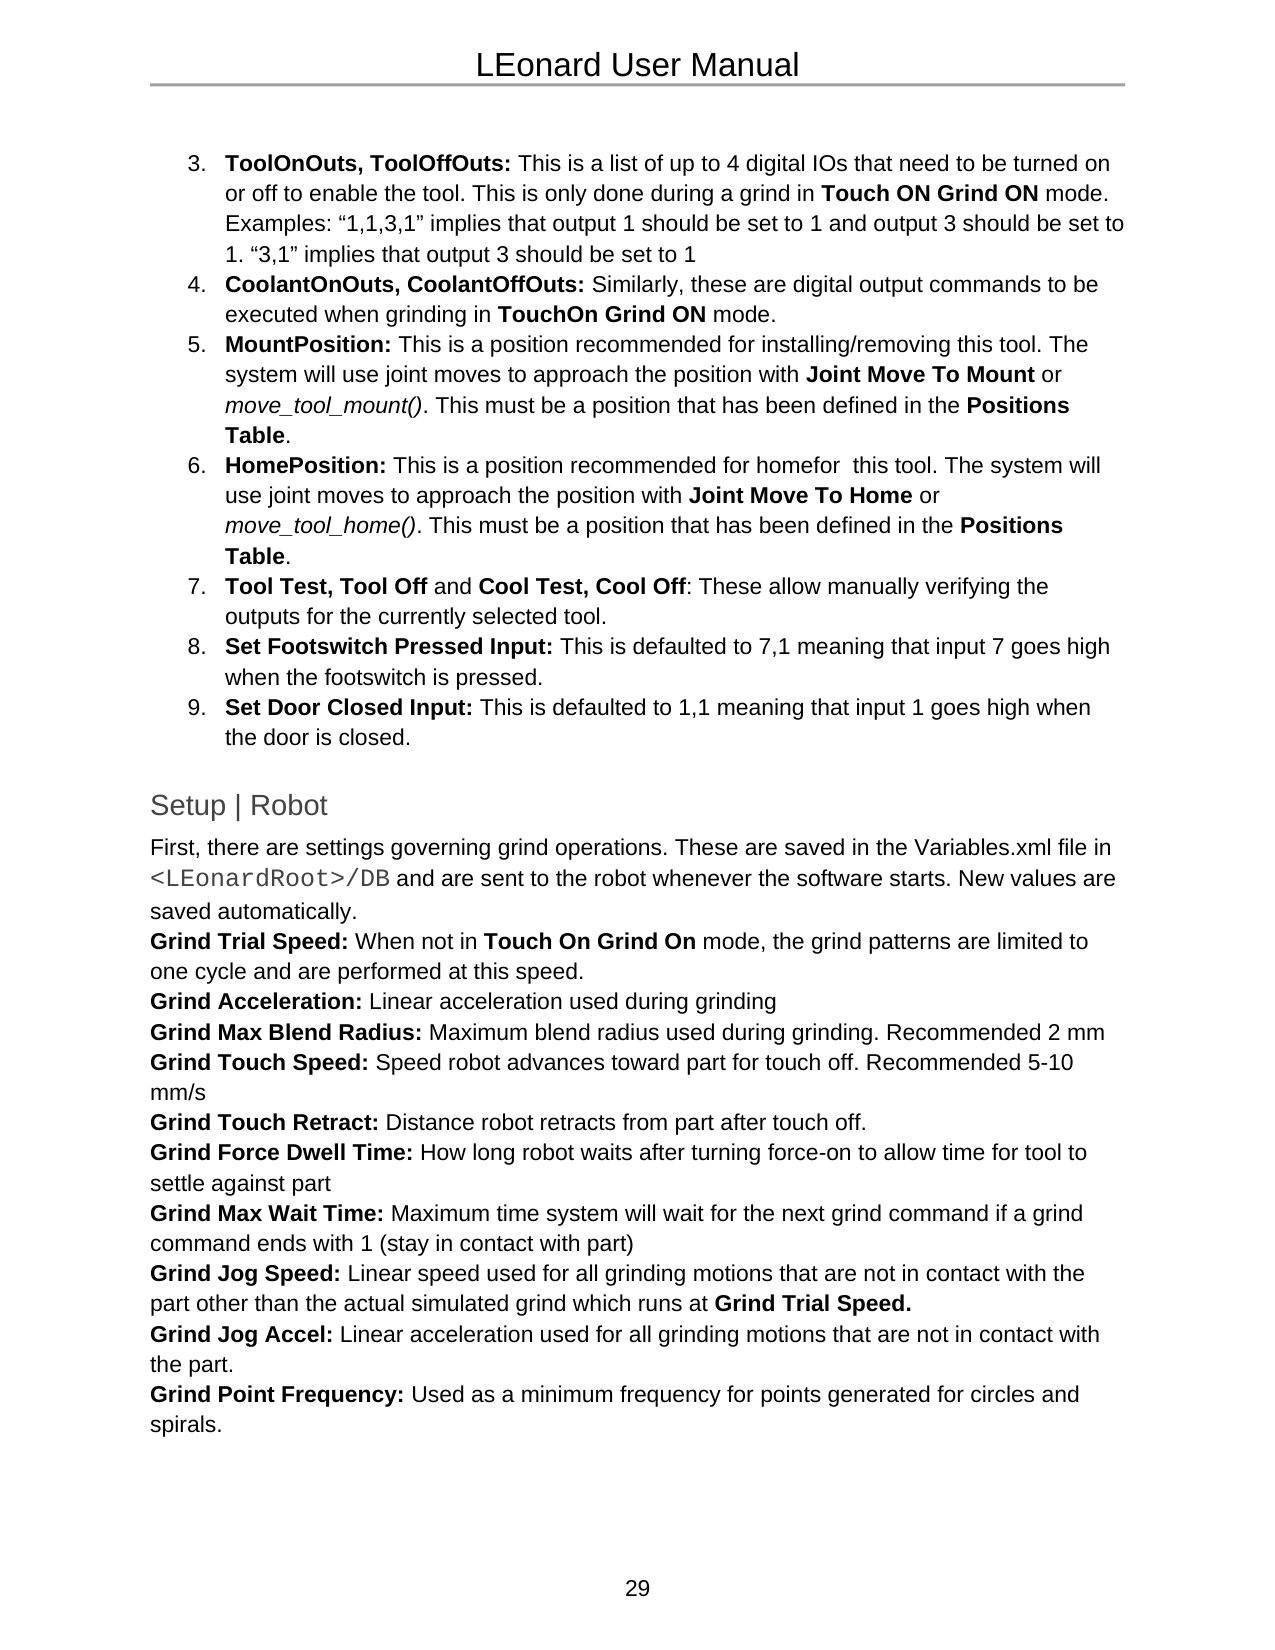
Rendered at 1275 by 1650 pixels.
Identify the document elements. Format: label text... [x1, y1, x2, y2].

list ToolOnOuts, ToolOffOuts: This is a list of up to 4 digital IOs that need to be turned on or off to enable the tool. This is only done during a grind in Touch ON Grind ON mode. Examples: “1,1,3,1” implies that output 1 should be set to 1 and output 3 should be set to 1. “3,1” implies that output 3 should be set to 1 [187, 150, 1125, 267]
list Tool Test, Tool Off and Cool Test, Cool Off: These allow manually verifying the outputs for the currently selected tool. [187, 573, 1125, 629]
list Set Door Closed Input: This is defaulted to 1,1 meaning that input 1 goes high when the door is closed. [187, 694, 1125, 750]
list Set Footswitch Pressed Input: This is defaulted to 7,1 meaning that input 7 goes high when the footswitch is pressed. [187, 633, 1125, 690]
text First, there are settings governing grind operations. These are saved in the Variables.xml file in <LEonardRoot>/DB and are sent to the robot whenever the software starts. New values are saved automatically. [150, 834, 1125, 924]
list HomePosition: This is a position recommended for homefor this tool. The system will use joint moves to approach the position with Joint Move To Home or move_tool_home(). This must be a position that has been defined in the Positions Table. [187, 452, 1125, 569]
text Grind Jog Speed: Linear speed used for all grinding motions that are not in contact with the part other than the actual simulated grind which runs at Grind Trial Speed. [150, 1260, 1125, 1317]
text Grind Acceleration: Linear acceleration used during grinding [150, 988, 1125, 1015]
text Grind Max Wait Time: Maximum time system will wait for the next grind command if a grind command ends with 1 (stay in contact with part) [150, 1200, 1125, 1256]
text Grind Jog Accel: Linear acceleration used for all grinding motions that are not in contact with the part. [150, 1321, 1125, 1377]
text Grind Point Frequency: Used as a minimum frequency for points generated for circles and spirals. [150, 1381, 1125, 1438]
text Grind Max Blend Radius: Maximum blend radius used during grinding. Recommended 2 mm [150, 1018, 1125, 1045]
list CoolantOnOuts, CoolantOffOuts: Similarly, these are digital output commands to be executed when grinding in TouchOn Grind ON mode. [187, 271, 1125, 327]
text Grind Trial Speed: When not in Touch On Grind On mode, the grind patterns are limited to one cycle and are performed at this speed. [150, 928, 1125, 984]
text Grind Touch Retract: Distance robot retracts from part after touch off. [150, 1109, 1125, 1136]
list MountPosition: This is a position recommended for installing/removing this tool. The system will use joint moves to approach the position with Joint Move To Mount or move_tool_mount(). This must be a position that has been defined in the Positions Table. [187, 331, 1125, 448]
subtitle Setup | Robot [150, 787, 1125, 821]
text Grind Touch Speed: Speed robot advances toward part for touch off. Recommended 5-10 mm/s [150, 1049, 1125, 1105]
text Grind Force Dwell Time: How long robot waits after turning force-on to allow time for tool to settle against part [150, 1139, 1125, 1196]
